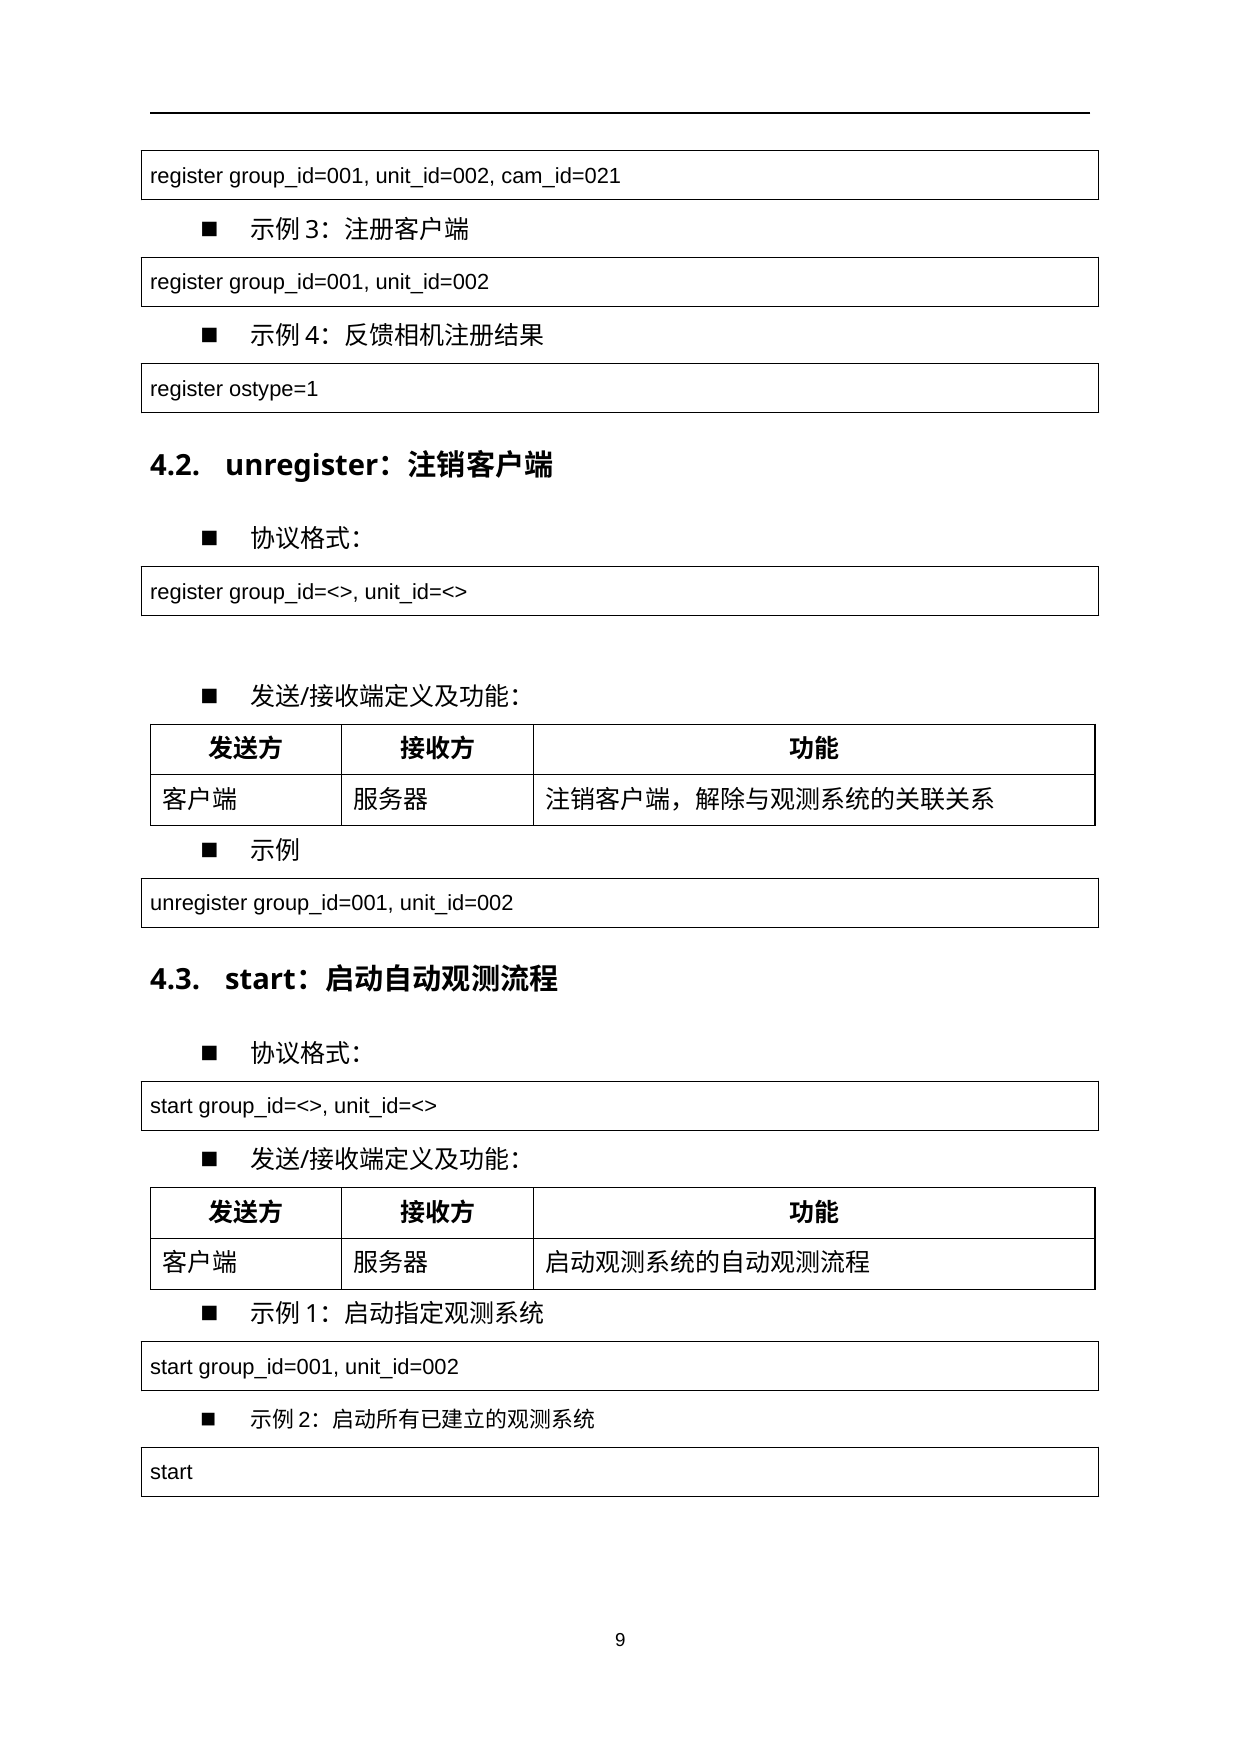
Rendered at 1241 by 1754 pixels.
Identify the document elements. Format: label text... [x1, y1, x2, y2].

table_header 发送方 [151, 725, 341, 774]
list 协议格式： [200, 1029, 1090, 1073]
list 示例1：启动指定观测系统 [200, 1290, 1090, 1334]
text register group_id=<>, unit_id=<> [142, 567, 1098, 615]
table_cell 服务器 [342, 775, 533, 825]
subtitle start：启动自动观测流程 [150, 955, 1090, 999]
text register group_id=001, unit_id=002, cam_id=021 [142, 151, 1098, 199]
table_header 接收方 [342, 725, 533, 774]
list 协议格式： [200, 515, 1090, 559]
table_cell 启动观测系统的自动观测流程 [534, 1239, 1094, 1289]
text register group_id=001, unit_id=002 [142, 258, 1098, 306]
table_cell 服务器 [342, 1239, 533, 1289]
table_cell 注销客户端，解除与观测系统的关联关系 [534, 775, 1094, 825]
table_header 功能 [534, 1188, 1094, 1238]
list 示例 [200, 826, 1090, 870]
table_header 接收方 [342, 1188, 533, 1238]
text start group_id=<>, unit_id=<> [142, 1082, 1098, 1130]
text unregister group_id=001, unit_id=002 [142, 879, 1098, 927]
table_cell 客户端 [151, 775, 341, 825]
table_header 功能 [534, 725, 1094, 774]
text register ostype=1 [142, 364, 1098, 412]
text start group_id=001, unit_id=002 [142, 1342, 1098, 1390]
table_cell 客户端 [151, 1239, 341, 1289]
list 发送/接收端定义及功能： [200, 1136, 1090, 1180]
text start [142, 1448, 1098, 1496]
list 示例3：注册客户端 [200, 205, 1090, 249]
table_header 发送方 [151, 1188, 341, 1238]
list 示例2：启动所有已建立的观测系统 [200, 1396, 1090, 1440]
list 发送/接收端定义及功能： [200, 672, 1090, 716]
list 示例4：反馈相机注册结果 [200, 312, 1090, 356]
subtitle unregister：注销客户端 [150, 440, 1090, 484]
